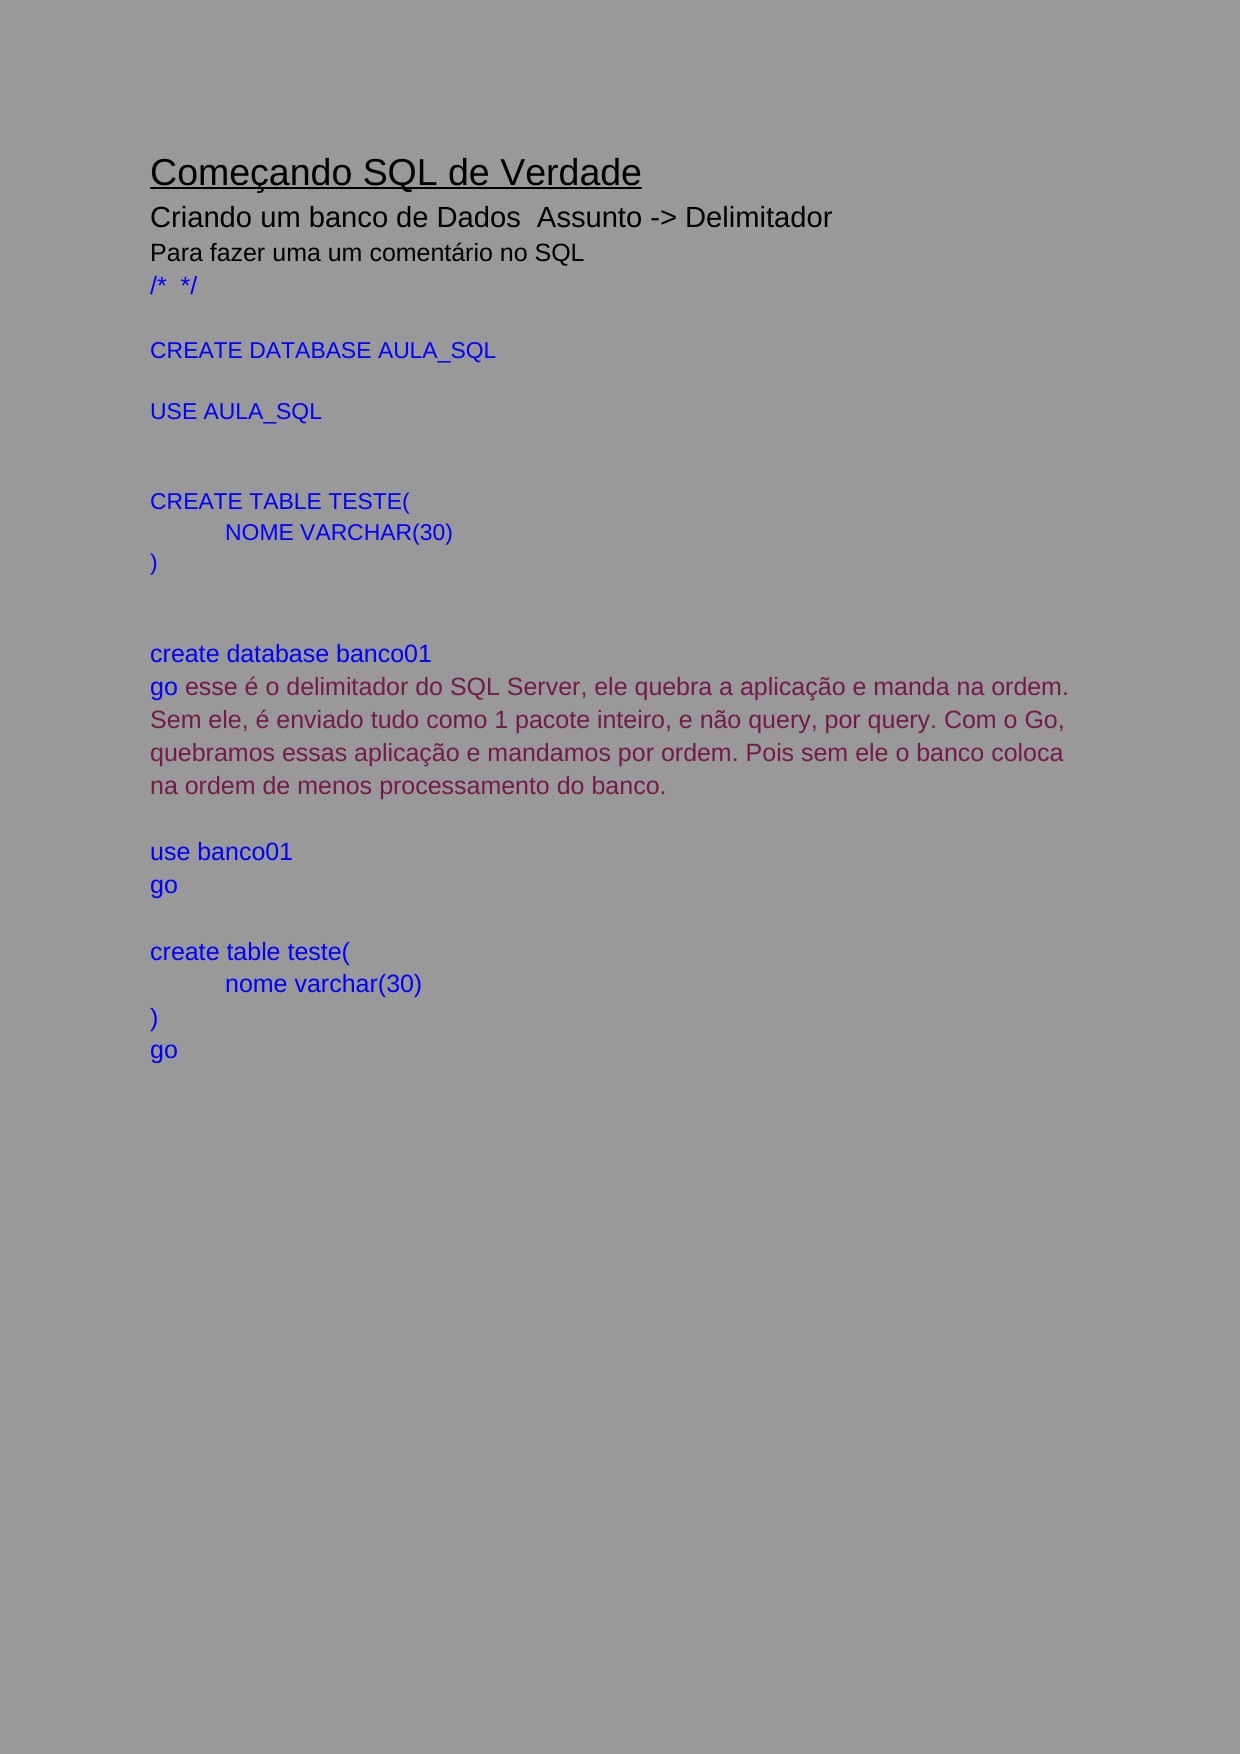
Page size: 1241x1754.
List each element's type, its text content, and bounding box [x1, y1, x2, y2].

text CREATE TABLE TESTE( [150, 488, 1090, 514]
text Para fazer uma um comentário no SQL [150, 238, 1090, 267]
text CREATE DATABASE AULA_SQL [150, 337, 1090, 363]
text ) [150, 1002, 1090, 1031]
text Criando um banco de Dados Assunto -> Delimitador [150, 199, 1090, 233]
text /* */ [150, 271, 1090, 300]
text create database banco01 [150, 639, 1090, 668]
text nome varchar(30) [150, 969, 1090, 998]
text NOME VARCHAR(30) [150, 518, 1090, 545]
text create table teste( [150, 936, 1090, 965]
text USE AULA_SQL [150, 398, 1090, 424]
text use banco01 [150, 837, 1090, 866]
text go esse é o delimitador do SQL Server, ele quebra a aplicação e manda na ordem. Sem ele, é enviado tudo como 1 pacote inteiro, e não query, por query. Com o Go, quebramos essas aplicação e mandamos por ordem. Pois sem ele o banco coloca na ordem de menos processamento do banco. [150, 672, 1090, 800]
text Começando SQL de Verdade [150, 150, 1090, 193]
text go [150, 870, 1090, 899]
text go [150, 1036, 1090, 1064]
text ) [150, 549, 1090, 575]
